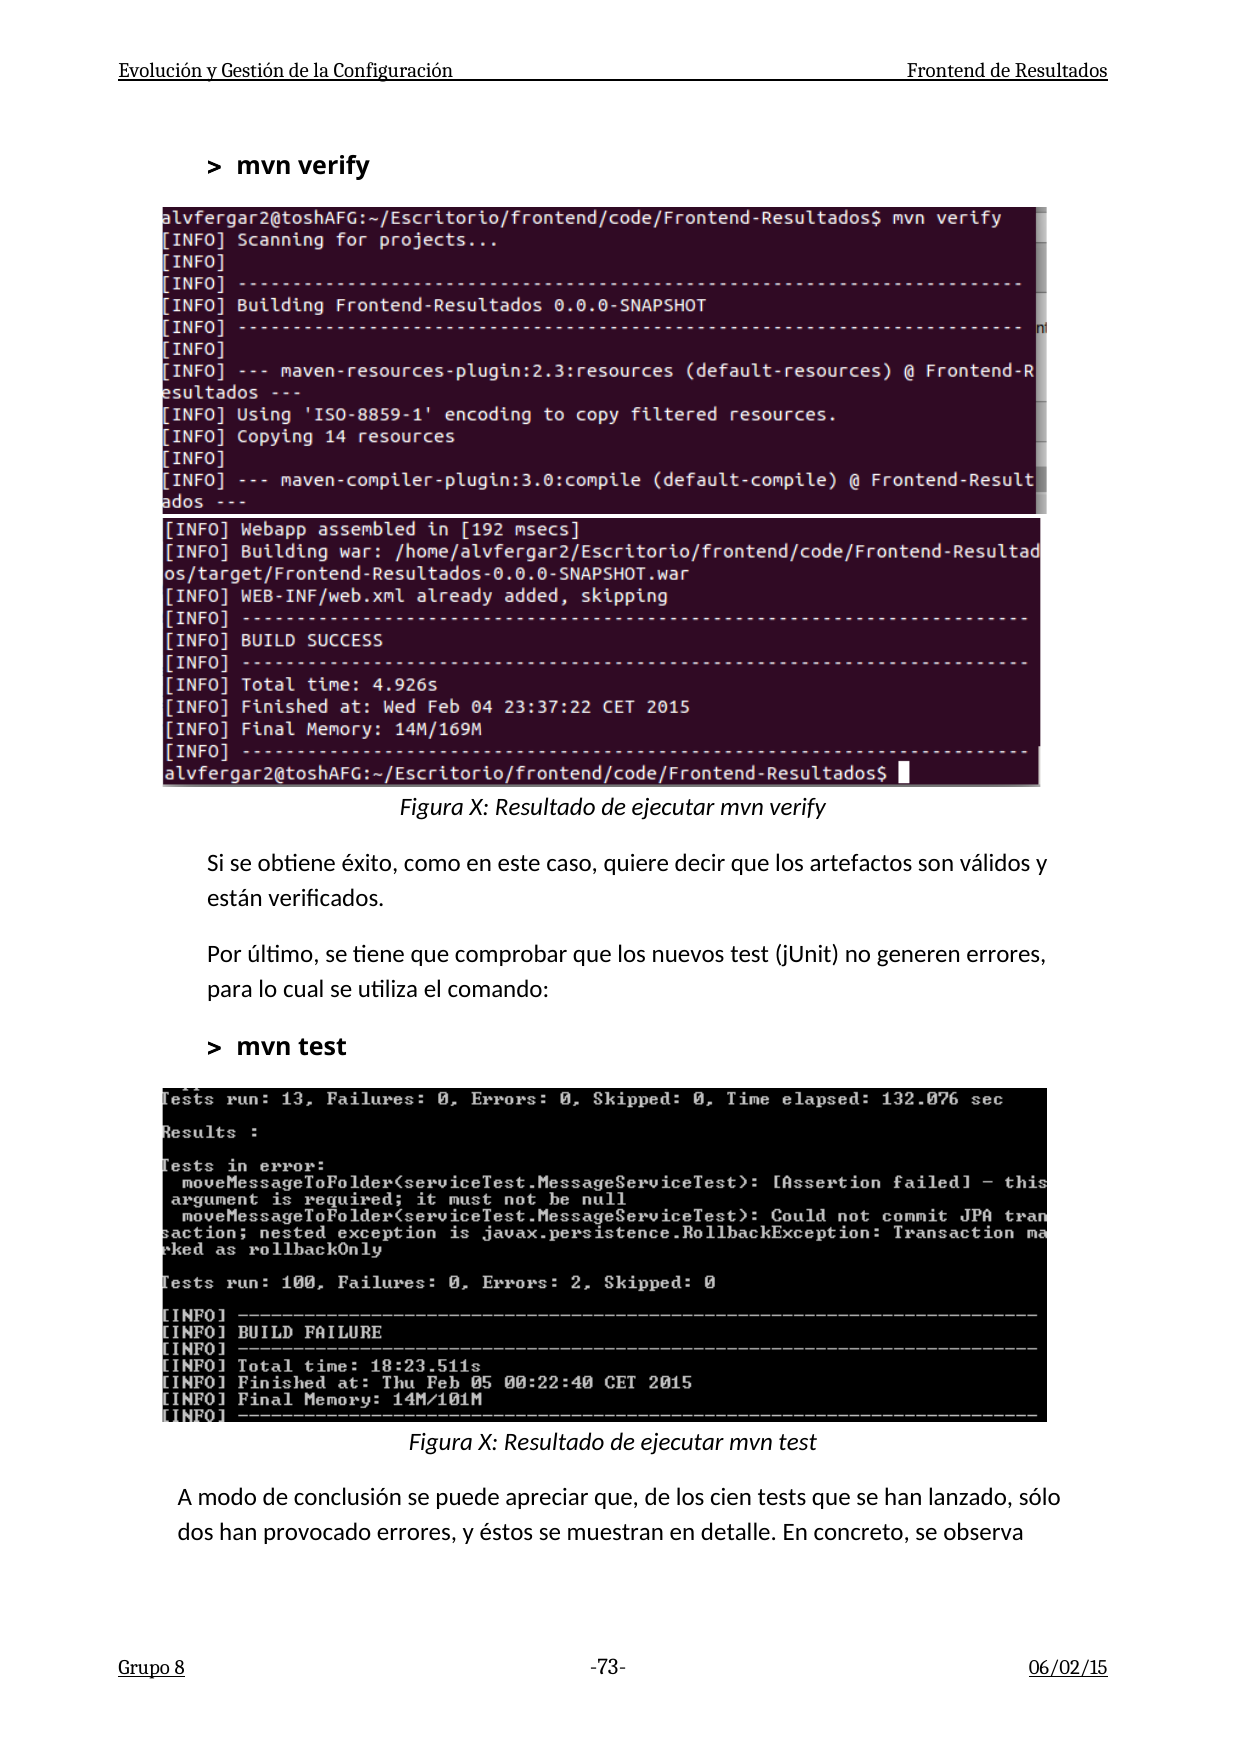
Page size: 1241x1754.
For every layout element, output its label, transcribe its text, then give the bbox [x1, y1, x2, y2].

text Si se obtiene éxito, como en este caso, quiere decir que los artefactos son válidos y están verificados. [207, 847, 1063, 912]
picture [162, 518, 1041, 787]
text Figura X: Resultado de ejecutar mvn test [162, 1426, 1063, 1456]
picture [162, 1088, 1047, 1422]
text Figura X: Resultado de ejecutar mvn verify [162, 791, 1063, 822]
text Por último, se tiene que comprobar que los nuevos test (jUnit) no generen errores, para lo cual se utiliza el comando: [207, 938, 1063, 1003]
picture [162, 207, 1047, 514]
list mvn verify [207, 148, 1063, 182]
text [177, 1481, 1063, 1547]
list mvn test [207, 1029, 1063, 1063]
